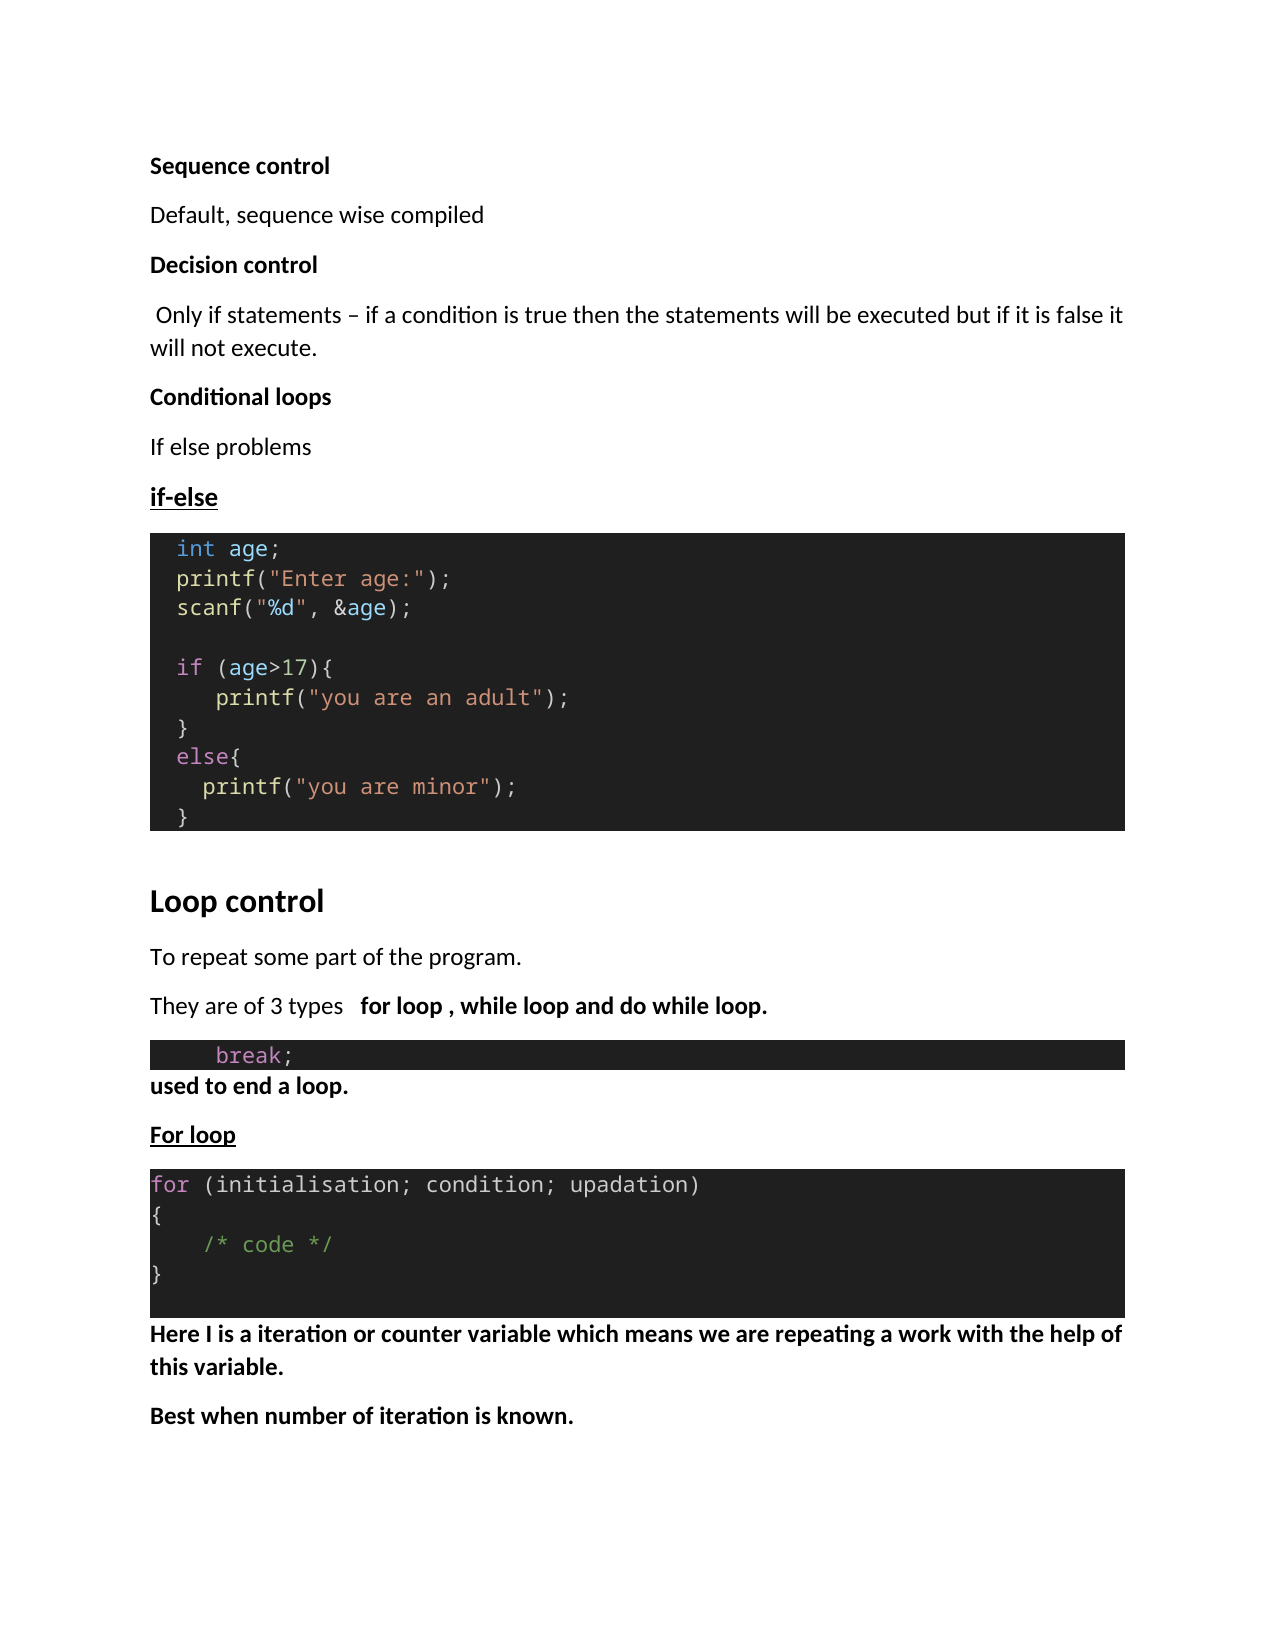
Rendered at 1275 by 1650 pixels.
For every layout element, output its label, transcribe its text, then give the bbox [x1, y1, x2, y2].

text for (initialisation; condition; upadation) [150, 1169, 1125, 1199]
text Default, sequence wise compiled [150, 199, 1125, 230]
text printf("Enter age:"); [150, 562, 1125, 592]
text Sequence control [150, 150, 1125, 181]
text Only if statements – if a condition is true then the statements will be executed but if it is false it will not execute. [150, 299, 1125, 362]
text used to end a loop. [150, 1070, 1125, 1100]
text To repeat some part of the program. [150, 941, 1125, 971]
text Best when number of iteration is known. [150, 1400, 1125, 1431]
text { [150, 1199, 1125, 1228]
text else{ [150, 741, 1125, 771]
text Loop control [150, 880, 1125, 921]
text printf("you are an adult"); [150, 682, 1125, 711]
text break; [150, 1040, 1125, 1070]
text They are of 3 types for loop , while loop and do while loop. [150, 990, 1125, 1021]
text } [150, 1258, 1125, 1288]
text For loop [150, 1119, 1125, 1150]
text Conditional loops [150, 381, 1125, 412]
text Decision control [150, 249, 1125, 280]
text int age; [150, 533, 1125, 562]
text scanf("%d", &age); [150, 592, 1125, 622]
text If else problems [150, 431, 1125, 461]
text printf("you are minor"); [150, 771, 1125, 801]
text if (age>17){ [150, 652, 1125, 682]
text } [150, 801, 1125, 831]
text } [150, 711, 1125, 741]
text if-else [150, 480, 1125, 513]
text Here I is a iteration or counter variable which means we are repeating a work with the help of this variable. [150, 1318, 1125, 1381]
text /* code */ [150, 1228, 1125, 1258]
